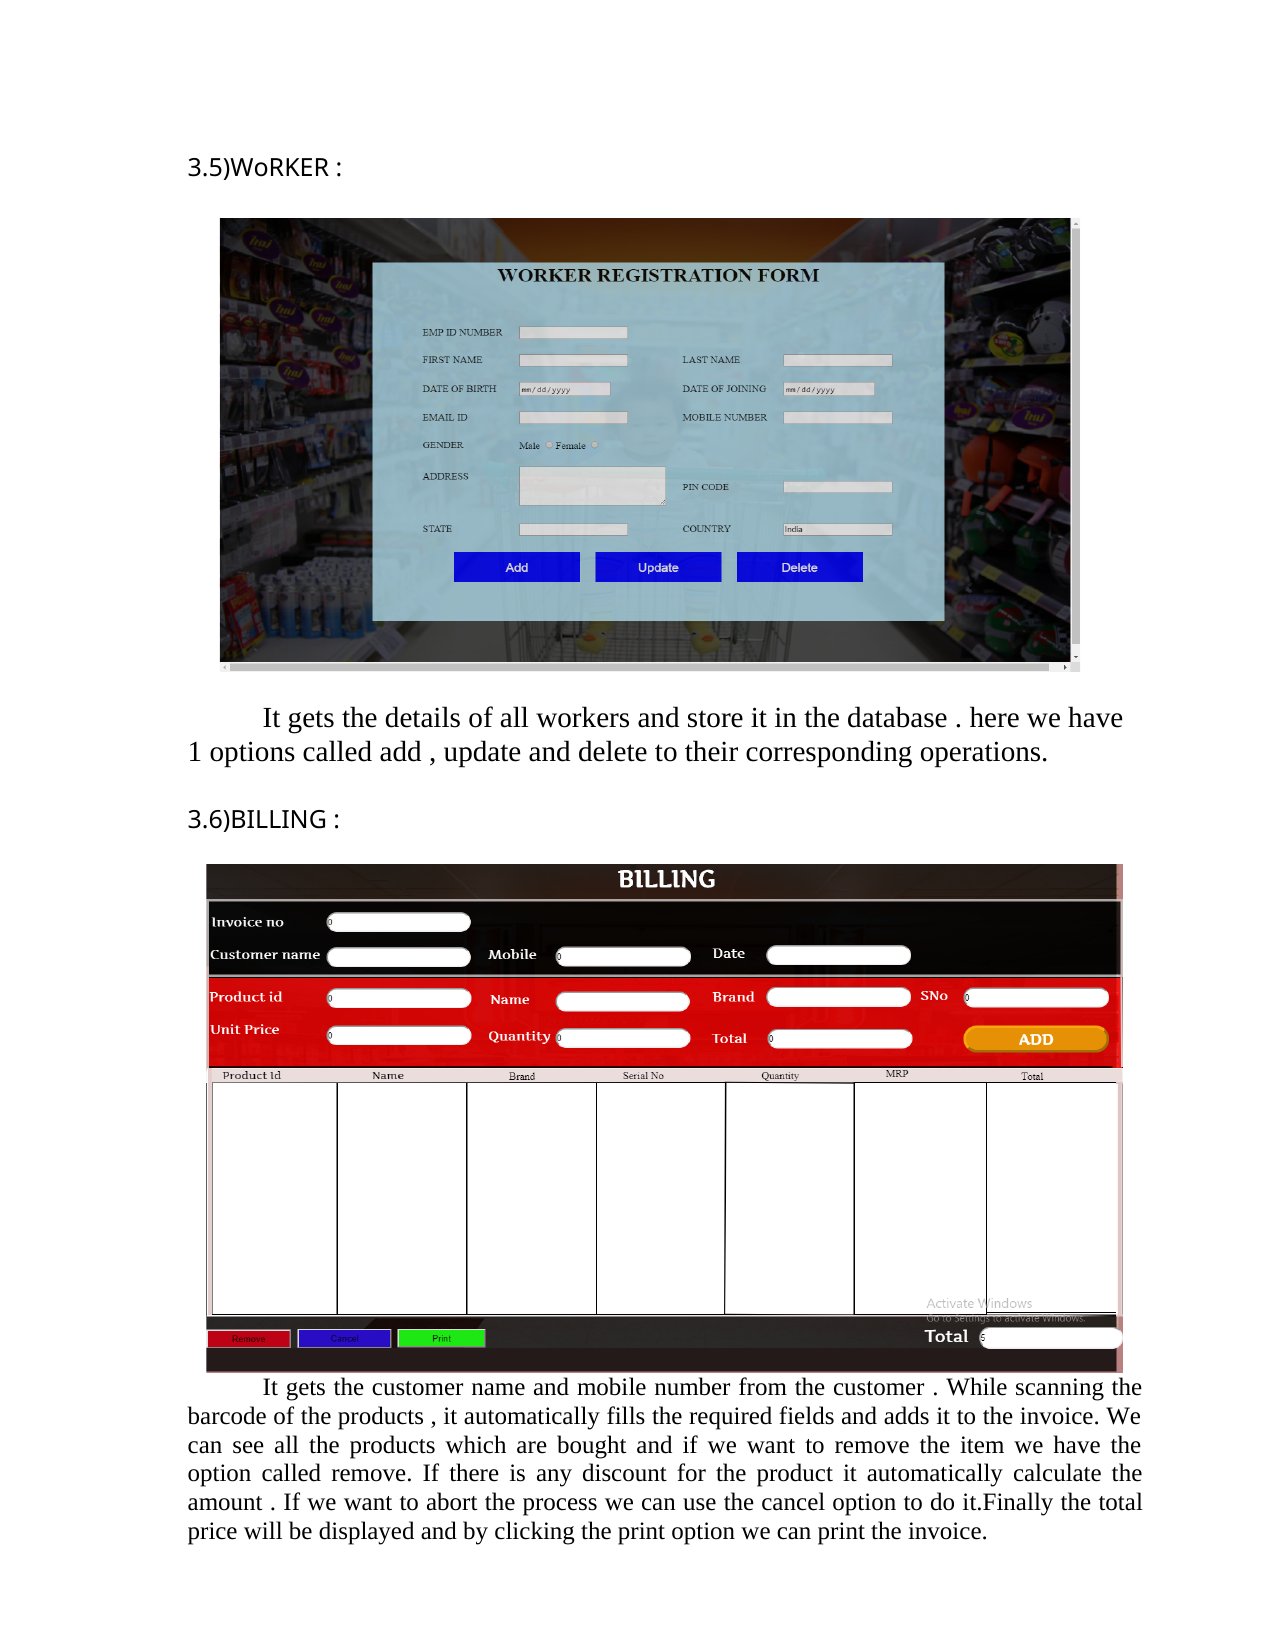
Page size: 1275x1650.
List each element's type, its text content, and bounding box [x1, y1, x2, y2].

text 3.6)BILLING : [187, 802, 1144, 836]
picture [206, 864, 1123, 1373]
text It gets the customer name and mobile number from the customer . While scanning the barcode of the products , it automatically fills the required fields and adds it to the invoice. We can see all the products which are bought and if we want to remove the item we have the option called remove. If there is any discount for the product it automatically calculate the amount . If we want to abort the process we can use the cancel option to do it.Finally the total price will be displayed and by clicking the print option we can print the invoice. [187, 1372, 1144, 1545]
picture [219, 218, 1080, 672]
text 3.5)WoRKER : [187, 150, 1144, 184]
text It gets the details of all workers and store it in the database . here we have 1 options called add , update and delete to their corresponding operations. [187, 700, 1144, 767]
